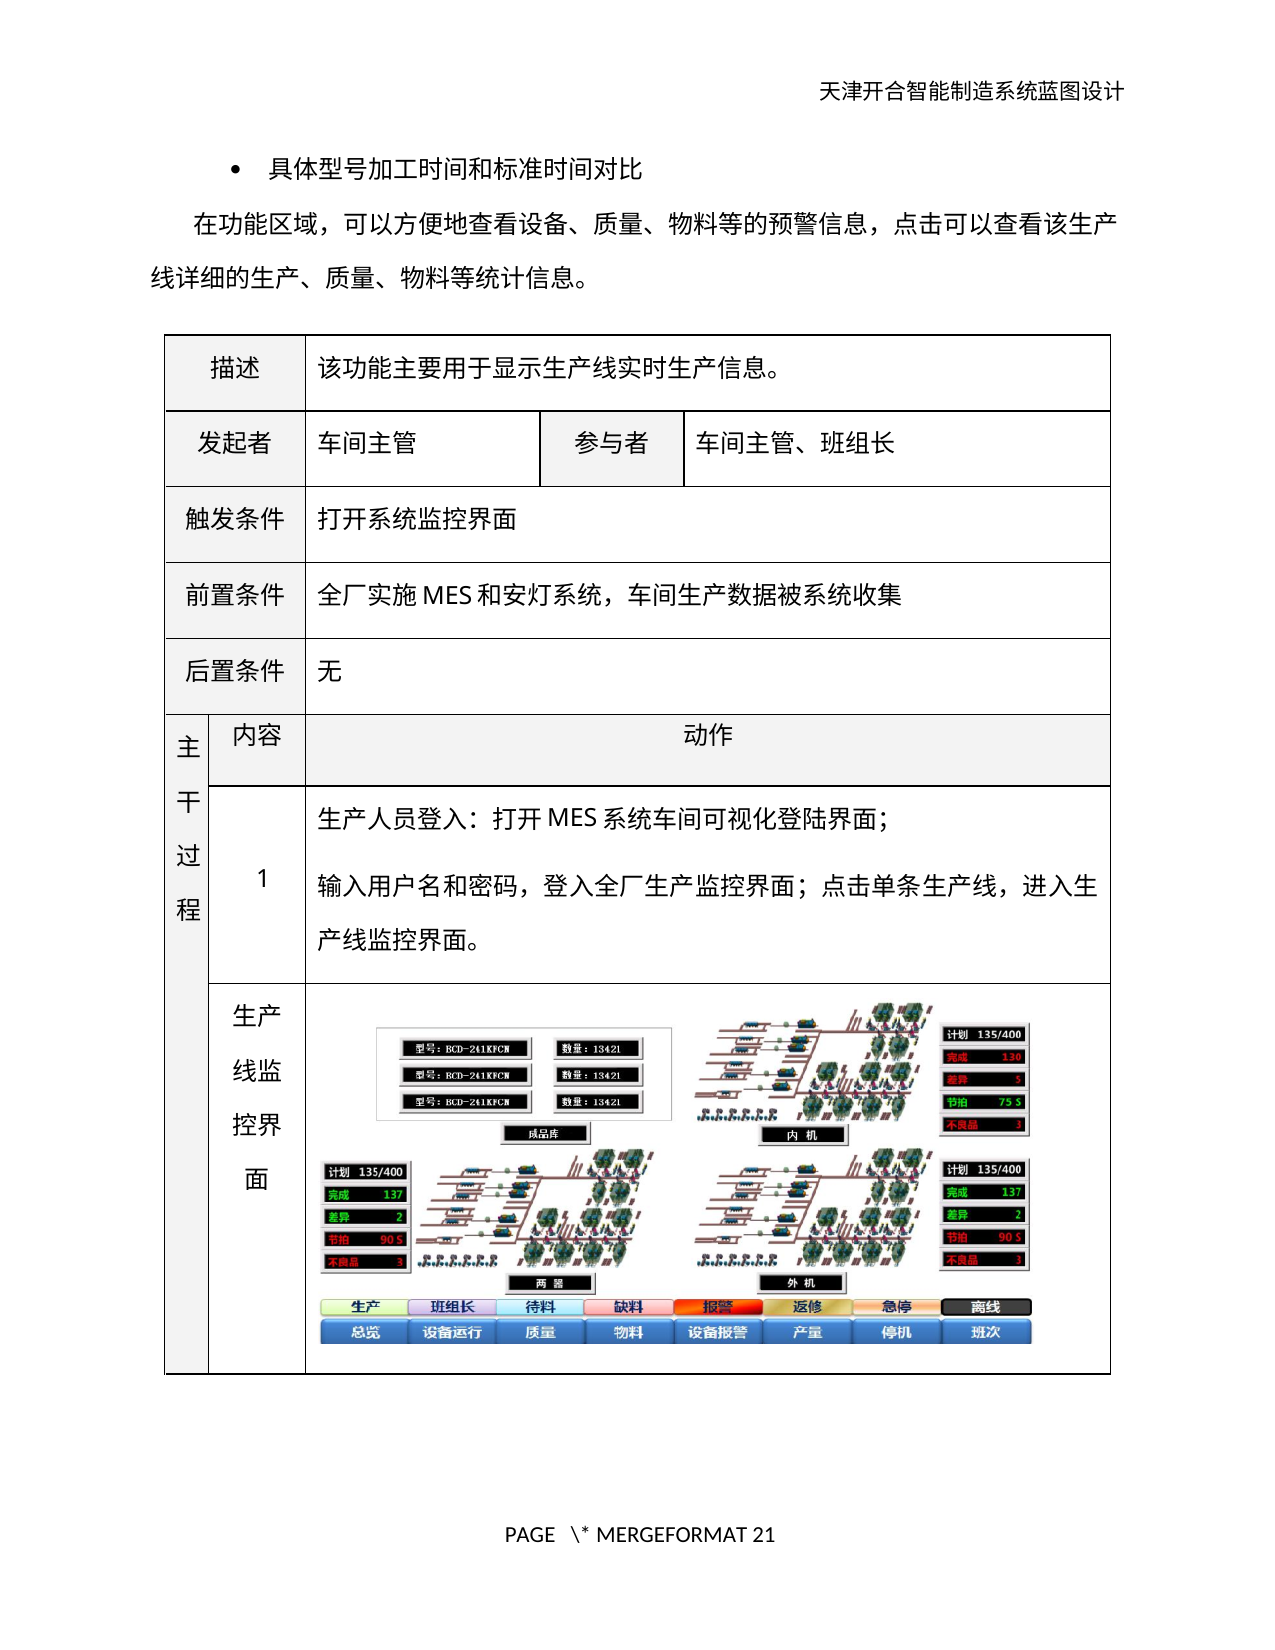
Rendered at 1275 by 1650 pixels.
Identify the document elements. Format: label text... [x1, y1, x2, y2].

table_cell 车间主管 [306, 412, 539, 486]
table_cell 全厂实施MES和安灯系统，车间生产数据被系统收集 [306, 563, 1110, 638]
table_cell 触发条件 [165, 487, 305, 562]
table_cell 打开系统监控界面 [306, 487, 1110, 562]
table_cell 主干过程 [165, 715, 208, 1373]
table_cell 内容 [209, 715, 305, 785]
table_header 描述 [165, 336, 305, 410]
text 在功能区域，可以方便地查看设备、质量、物料等的预警信息，点击可以查看该生产线详细的生产、质量、物料等统计信息。 [150, 204, 1125, 295]
table_cell 生产线监控界面 [209, 984, 305, 1373]
table_cell 发起者 [165, 411, 305, 486]
table_cell 1 [209, 787, 305, 983]
table_cell 生产人员登入：打开MES系统车间可视化登陆界面； 输入用户名和密码，登入全厂生产监控界面；点击单条生产线，进入生产线监控界面。 [306, 787, 1110, 983]
table_cell 后置条件 [165, 639, 305, 714]
table_cell 前置条件 [165, 563, 305, 638]
table_cell [306, 984, 1110, 1373]
list 具体型号加工时间和标准时间对比 [231, 150, 1125, 186]
table_cell 无 [306, 639, 1110, 714]
picture [316, 996, 1039, 1348]
table_cell 动作 [306, 715, 1110, 785]
table_header 该功能主要用于显示生产线实时生产信息。 [306, 336, 1110, 410]
table_cell 车间主管、班组长 [685, 412, 1110, 486]
table_cell 参与者 [541, 412, 683, 486]
